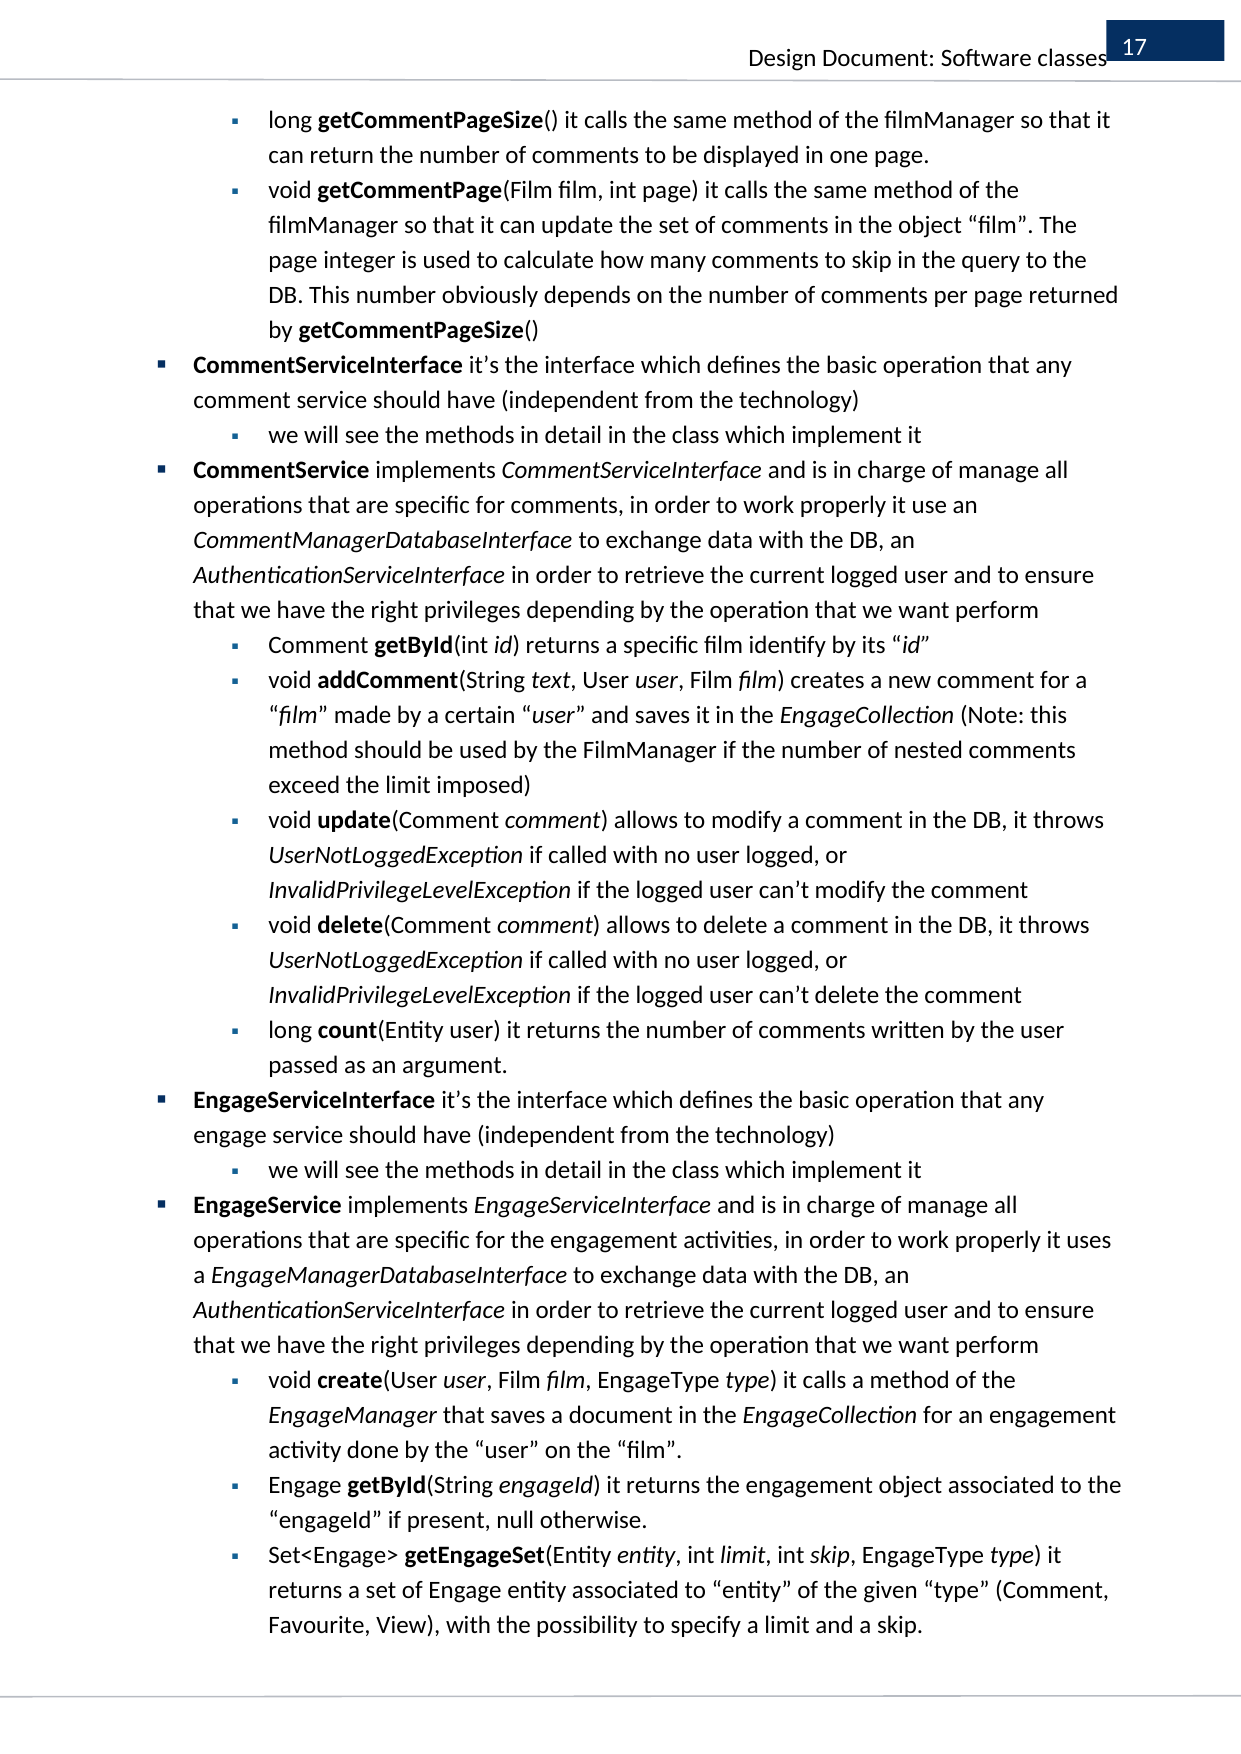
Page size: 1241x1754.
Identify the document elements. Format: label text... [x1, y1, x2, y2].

list EngageServiceInterface it’s the interface which defines the basic operation that any engage service should have (independent from the technology) [156, 1084, 1122, 1150]
list EngageService implements EngageServiceInterface and is in charge of manage all operations that are specific for the engagement activities, in order to work properly it uses a EngageManagerDatabaseInterface to exchange data with the DB, an AuthenticationServiceInterface in order to retrieve the current logged user and to ensure that we have the right privileges depending by the operation that we want perform [156, 1189, 1122, 1360]
list Comment getById(int id) returns a specific film identify by its “id” [231, 629, 1122, 660]
list void create(User user, Film film, EngageType type) it calls a method of the EngageManager that saves a document in the EngageCollection for an engagement activity done by the “user” on the “film”. [231, 1364, 1122, 1465]
list void addComment(String text, User user, Film film) creates a new comment for a “film” made by a certain “user” and saves it in the EngageCollection (Note: this method should be used by the FilmManager if the number of nested comments exceed the limit imposed) [231, 664, 1122, 800]
list Engage getById(String engageId) it returns the engagement object associated to the “engageId” if present, null otherwise. [231, 1469, 1122, 1535]
list void getCommentPage(Film film, int page) it calls the same method of the filmManager so that it can update the set of comments in the object “film”. The page integer is used to calculate how many comments to skip in the query to the DB. This number obviously depends on the number of comments per page returned by getCommentPageSize() [231, 174, 1122, 345]
list long getCommentPageSize() it calls the same method of the filmManager so that it can return the number of comments to be displayed in one page. [231, 104, 1122, 170]
list we will see the methods in detail in the class which implement it [231, 1154, 1122, 1185]
list long count(Entity user) it returns the number of comments written by the user passed as an argument. [231, 1014, 1122, 1080]
list void delete(Comment comment) allows to delete a comment in the DB, it throws UserNotLoggedException if called with no user logged, or InvalidPrivilegeLevelException if the logged user can’t delete the comment [231, 909, 1122, 1010]
list CommentService implements CommentServiceInterface and is in charge of manage all operations that are specific for comments, in order to work properly it use an CommentManagerDatabaseInterface to exchange data with the DB, an AuthenticationServiceInterface in order to retrieve the current logged user and to ensure that we have the right privileges depending by the operation that we want perform [156, 454, 1122, 625]
list Set<Engage> getEngageSet(Entity entity, int limit, int skip, EngageType type) it returns a set of Engage entity associated to “entity” of the given “type” (Comment, Favourite, View), with the possibility to specify a limit and a skip. [231, 1539, 1122, 1640]
list CommentServiceInterface it’s the interface which defines the basic operation that any comment service should have (independent from the technology) [156, 349, 1122, 415]
list void update(Comment comment) allows to modify a comment in the DB, it throws UserNotLoggedException if called with no user logged, or InvalidPrivilegeLevelException if the logged user can’t modify the comment [231, 804, 1122, 905]
list we will see the methods in detail in the class which implement it [231, 419, 1122, 450]
